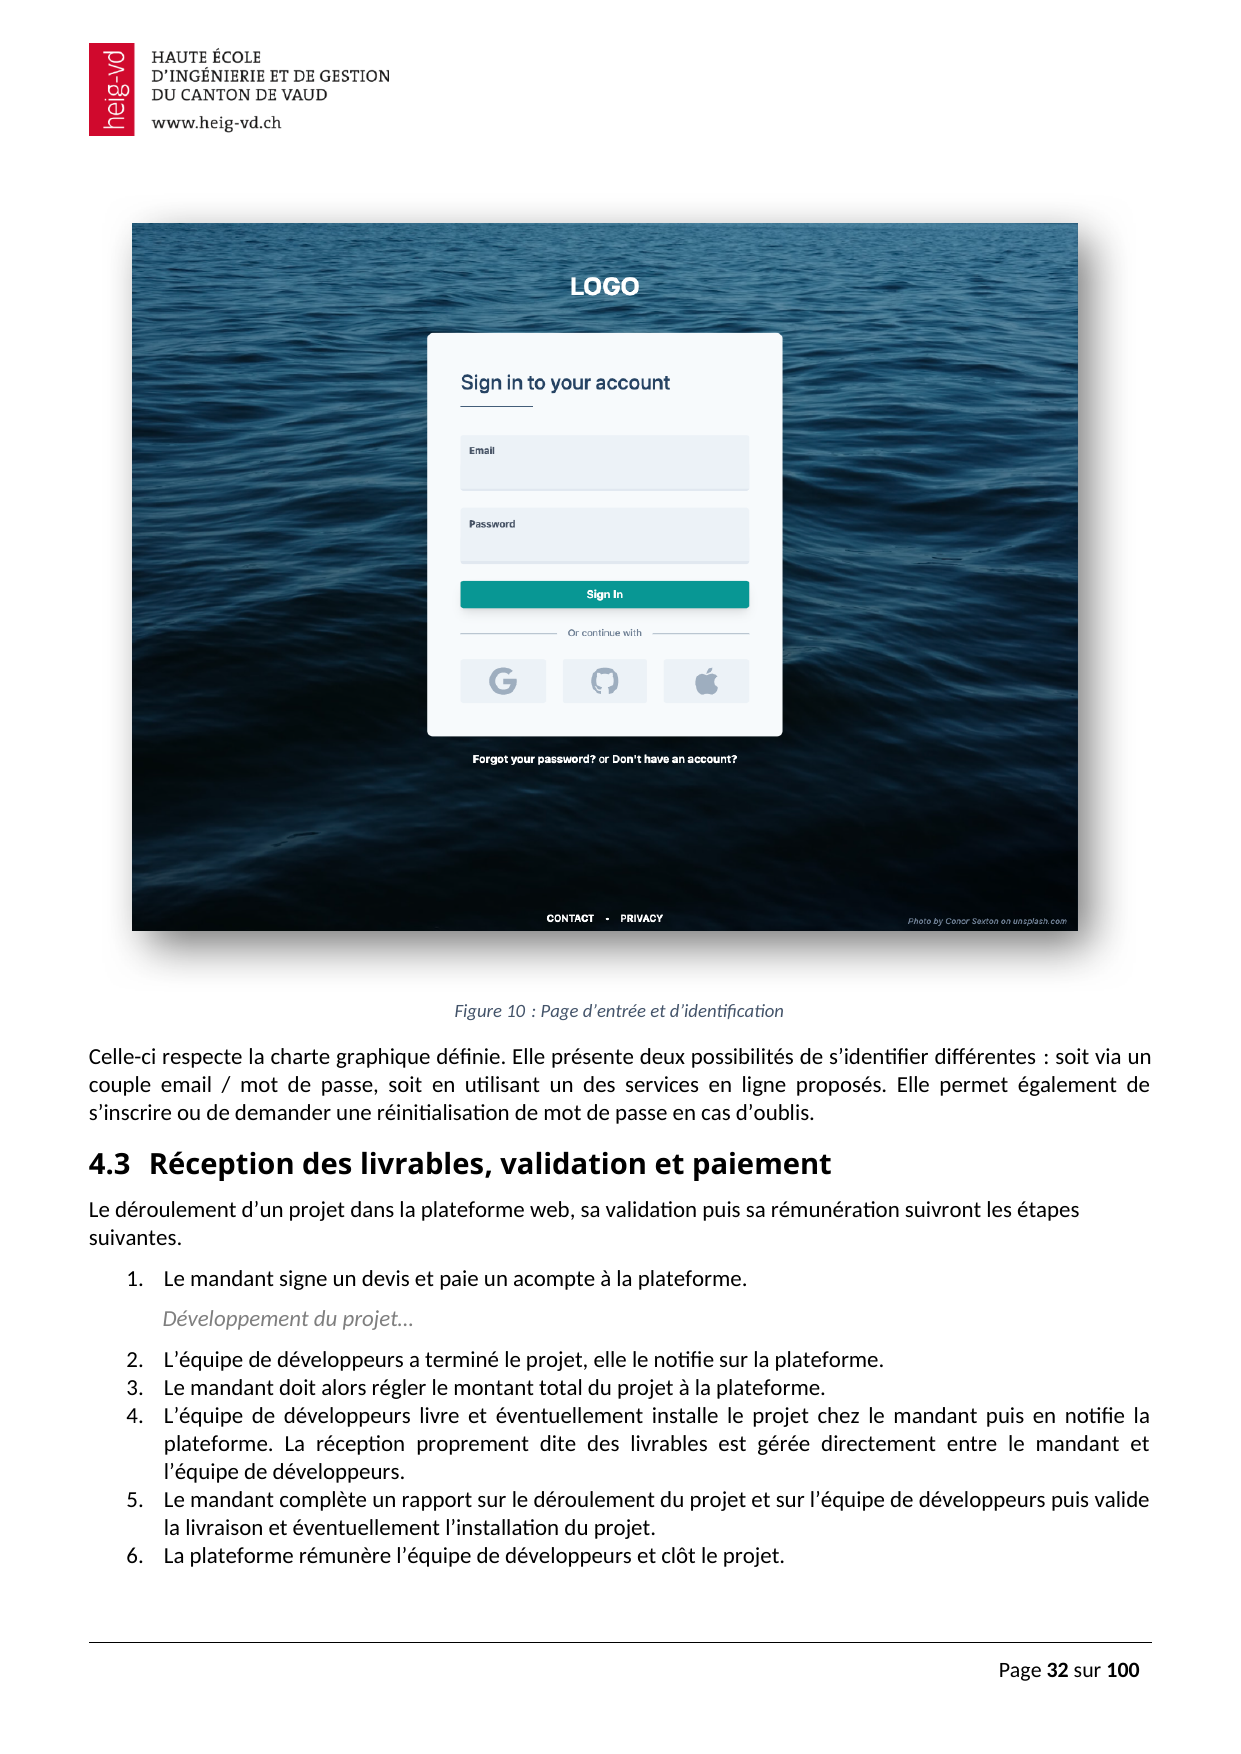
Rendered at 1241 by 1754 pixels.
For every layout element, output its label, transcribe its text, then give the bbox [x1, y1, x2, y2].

picture [89, 43, 389, 136]
picture [132, 223, 1078, 931]
list L’équipe de développeurs a terminé le projet, elle le notifie sur la plateforme. [126, 1345, 1152, 1373]
list La plateforme rémunère l’équipe de développeurs et clôt le projet. [126, 1541, 1152, 1569]
list L’équipe de développeurs livre et éventuellement installe le projet chez le mandant puis en notifie la plateforme. La réception proprement dite des livrables est gérée directement entre le mandant et l’équipe de développeurs. [126, 1401, 1152, 1485]
text Le déroulement d’un projet dans la plateforme web, sa validation puis sa rémunération suivront les étapes suivantes. [89, 1195, 1152, 1251]
text Figure 10 : Page d’entrée et d’identification [89, 999, 1152, 1022]
text Celle-ci respecte la charte graphique définie. Elle présente deux possibilités de s’identifier différentes : soit via un couple email / mot de passe, soit en utilisant un des services en ligne proposés. Elle permet également de s’inscrire ou de demander une réinitialisation de mot de passe en cas d’oublis. [89, 1042, 1152, 1127]
list Le mandant complète un rapport sur le déroulement du projet et sur l’équipe de développeurs puis valide la livraison et éventuellement l’installation du projet. [126, 1485, 1152, 1541]
list Le mandant signe un devis et paie un acompte à la plateforme. [126, 1264, 1152, 1292]
list Le mandant doit alors régler le montant total du projet à la plateforme. [126, 1373, 1152, 1401]
text Développement du projet… [162, 1304, 1152, 1332]
subtitle Réception des livrables, validation et paiement [89, 1143, 1152, 1183]
